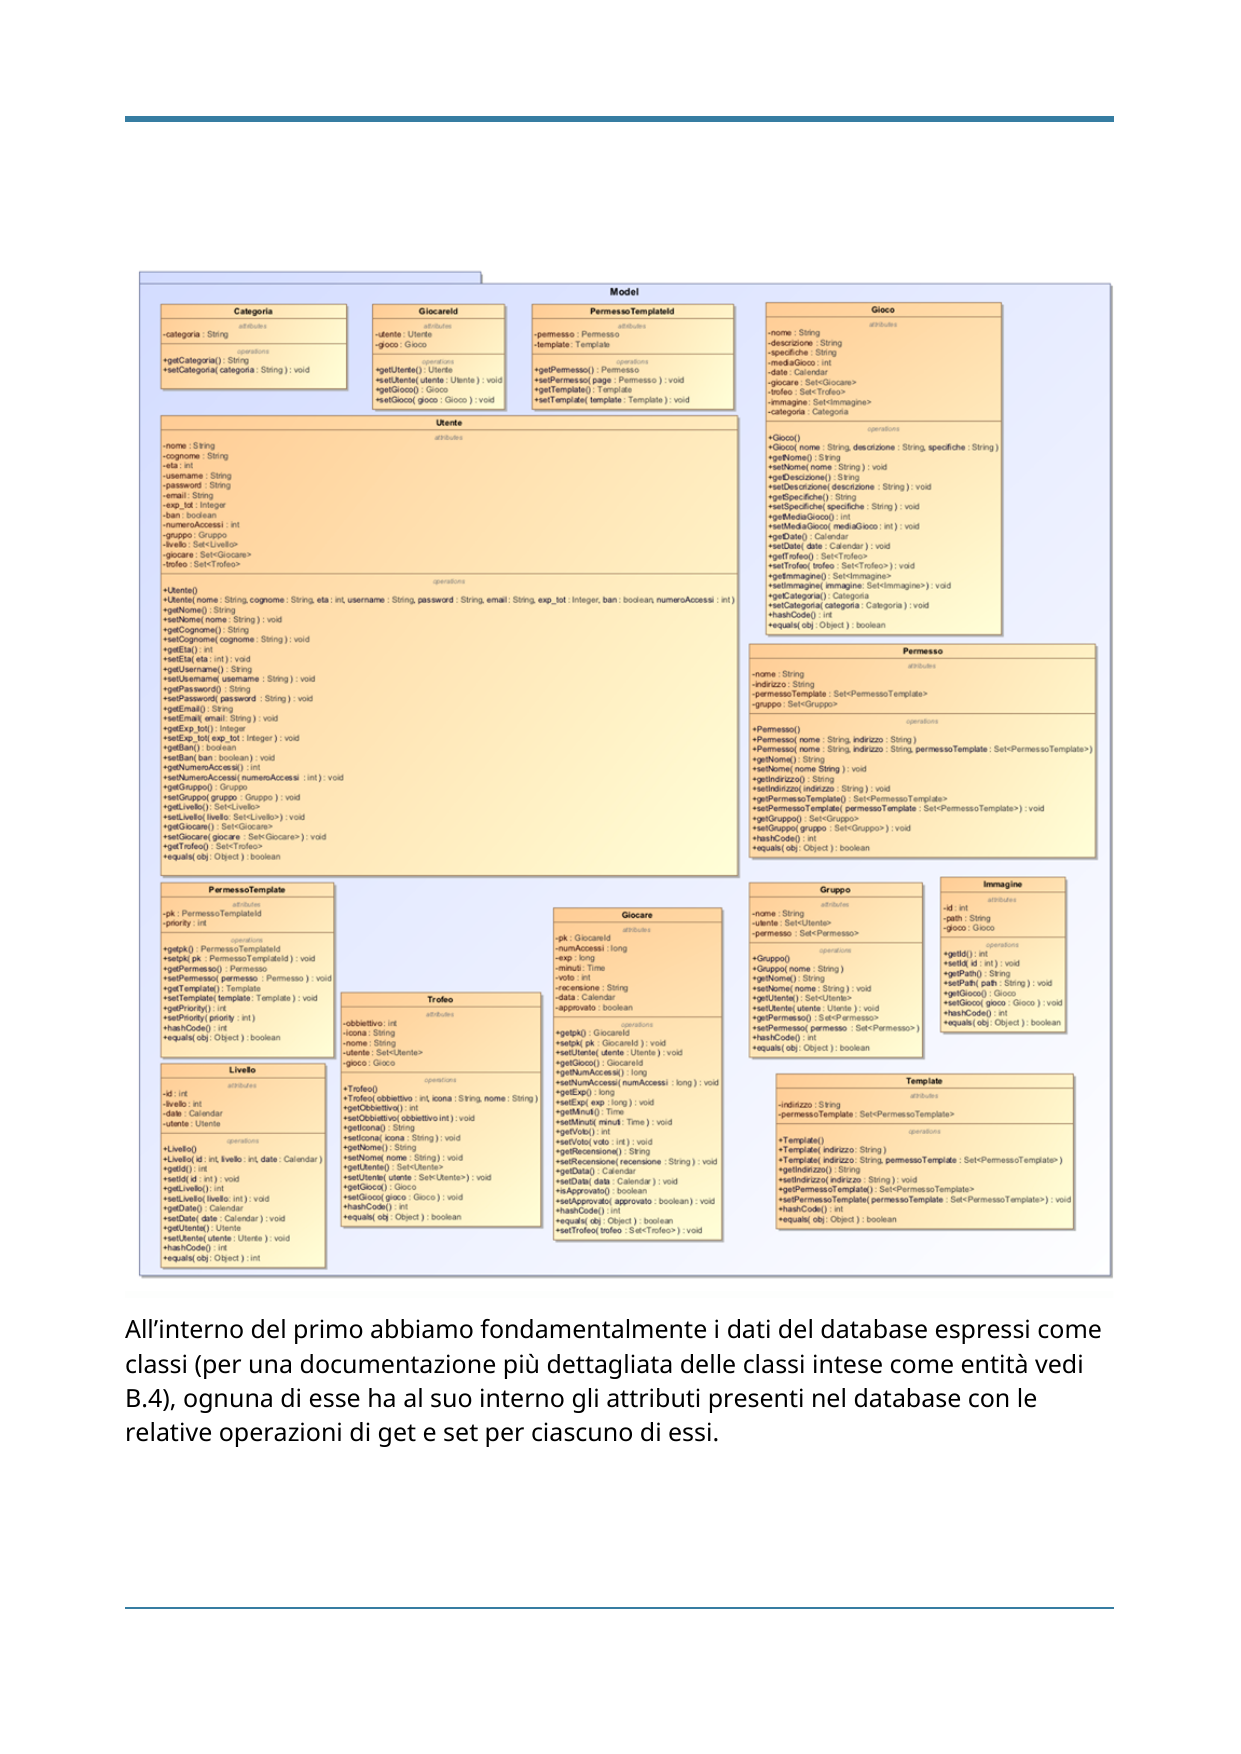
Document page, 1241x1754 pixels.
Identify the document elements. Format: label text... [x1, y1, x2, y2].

text All’interno del primo abbiamo fondamentalmente i dati del database espressi come classi (per una documentazione più dettagliata delle classi intese come entità vedi B.4), ognuna di esse ha al suo interno gli attributi presenti nel database con le relative operazioni di get e set per ciascuno di essi. [125, 1312, 1115, 1448]
picture [125, 262, 1114, 1298]
